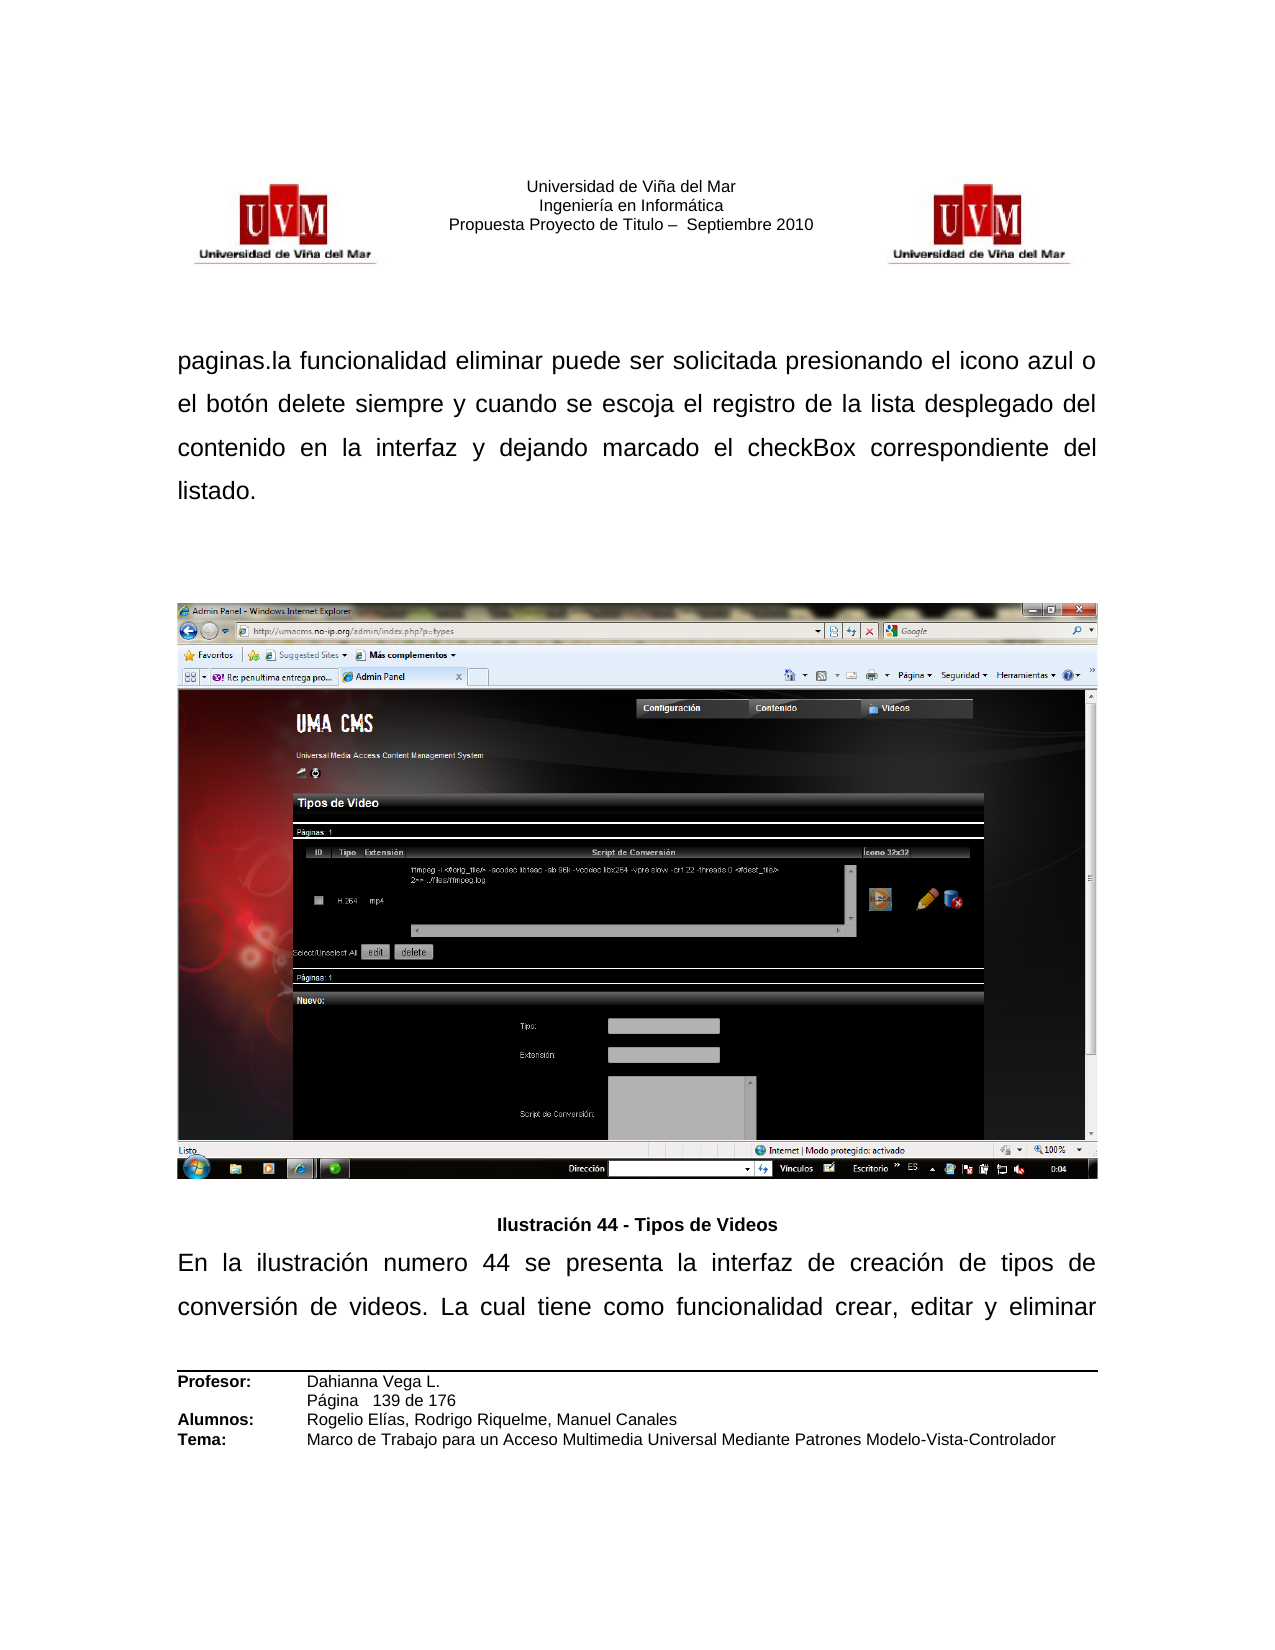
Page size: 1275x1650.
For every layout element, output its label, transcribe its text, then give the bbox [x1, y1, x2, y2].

picture [871, 176, 1084, 267]
text Ilustración 44 - Tipos de Videos [177, 1214, 1098, 1236]
picture [177, 603, 1098, 1179]
picture [177, 176, 390, 267]
